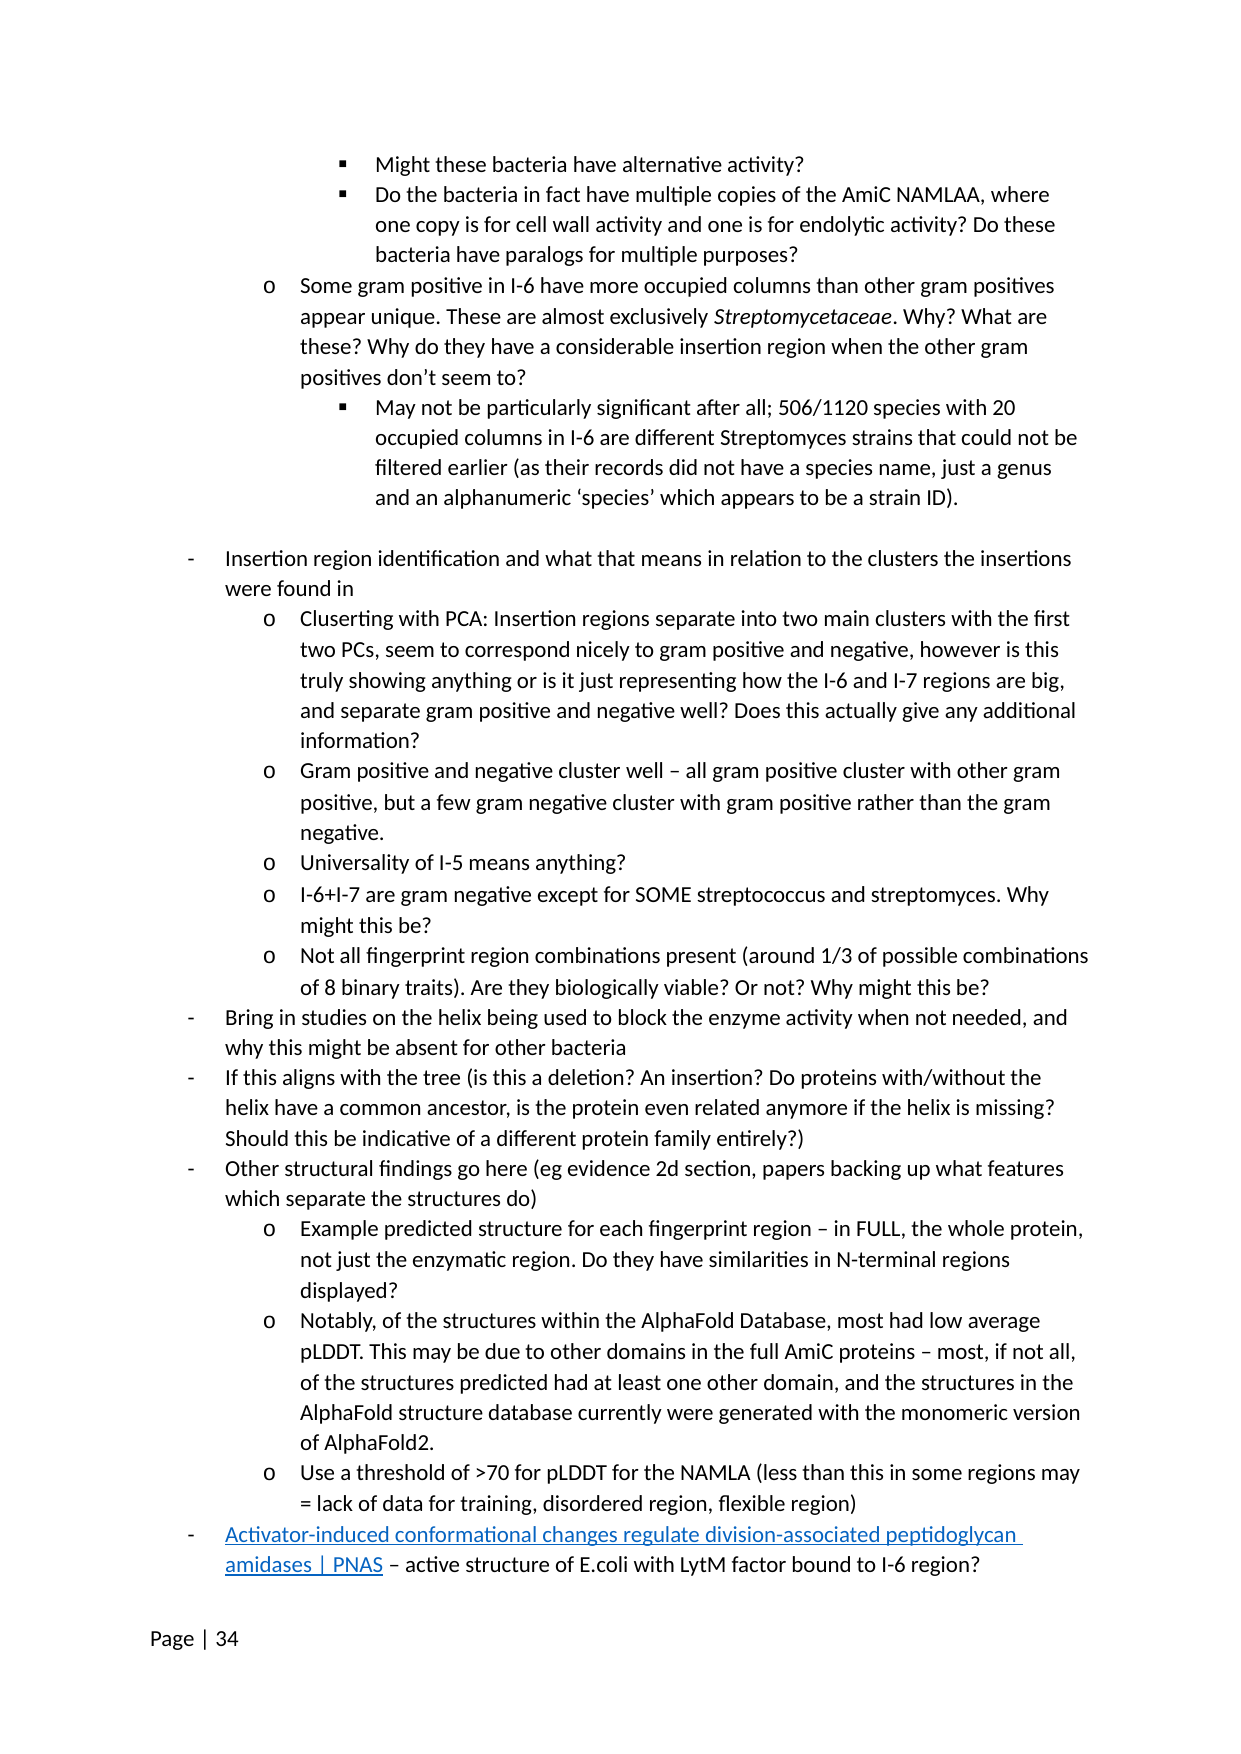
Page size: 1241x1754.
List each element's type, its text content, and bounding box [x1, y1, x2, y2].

list Do the bacteria in fact have multiple copies of the AmiC NAMLAA, where one copy is for cell wall activity and one is for endolytic activity? Do these bacteria have paralogs for multiple purposes? [337, 180, 1090, 269]
list May not be particularly significant after all; 506/1120 species with 20 occupied columns in I-6 are different Streptomyces strains that could not be filtered earlier (as their records did not have a species name, just a genus and an alphanumeric ‘species’ which appears to be a strain ID). [337, 393, 1090, 511]
list Cluserting with PCA: Insertion regions separate into two main clusters with the first two PCs, seem to correspond nicely to gram positive and negative, however is this truly showing anything or is it just representing how the I-6 and I-7 regions are big, and separate gram positive and negative well? Does this actually give any additional information? [262, 604, 1090, 754]
list Not all fingerprint region combinations present (around 1/3 of possible combinations of 8 binary traits). Are they biologically viable? Or not? Why might this be? [262, 941, 1090, 1001]
list I-6+I-7 are gram negative except for SOME streptococcus and streptomyces. Why might this be? [262, 880, 1090, 939]
list Universality of I-5 means anything? [262, 848, 1090, 877]
list Gram positive and negative cluster well – all gram positive cluster with other gram positive, but a few gram negative cluster with gram positive rather than the gram negative. [262, 756, 1090, 846]
list Use a threshold of >70 for pLDDT for the NAMLA (less than this in some regions may = lack of data for training, disordered region, flexible region) [262, 1458, 1090, 1518]
list Some gram positive in I-6 have more occupied columns than other gram positives appear unique. These are almost exclusively Streptomycetaceae. Why? What are these? Why do they have a considerable insertion region when the other gram positives don’t seem to? [262, 271, 1090, 391]
list Activator-induced conformational changes regulate division-associated peptidoglycan amidases | PNAS – active structure of E.coli with LytM factor bound to I-6 region? [187, 1520, 1090, 1578]
list Might these bacteria have alternative activity? [337, 150, 1090, 178]
list Example predicted structure for each fingerprint region – in FULL, the whole protein, not just the enzymatic region. Do they have similarities in N-terminal regions displayed? [262, 1214, 1090, 1304]
list Insertion region identification and what that means in relation to the clusters the insertions were found in [187, 544, 1090, 602]
list Bring in studies on the helix being used to block the enzyme activity when not needed, and why this might be absent for other bacteria [187, 1003, 1090, 1061]
list Notably, of the structures within the AlphaFold Database, most had low average pLDDT. This may be due to other domains in the full AmiC proteins – most, if not all, of the structures predicted had at least one other domain, and the structures in the AlphaFold structure database currently were generated with the monomeric version of AlphaFold2. [262, 1306, 1090, 1456]
list If this aligns with the tree (is this a deletion? An insertion? Do proteins with/without the helix have a common ancestor, is the protein even related anymore if the helix is missing? Should this be indicative of a different protein family entirely?) [187, 1063, 1090, 1152]
list Other structural findings go here (eg evidence 2d section, papers backing up what features which separate the structures do) [187, 1154, 1090, 1212]
